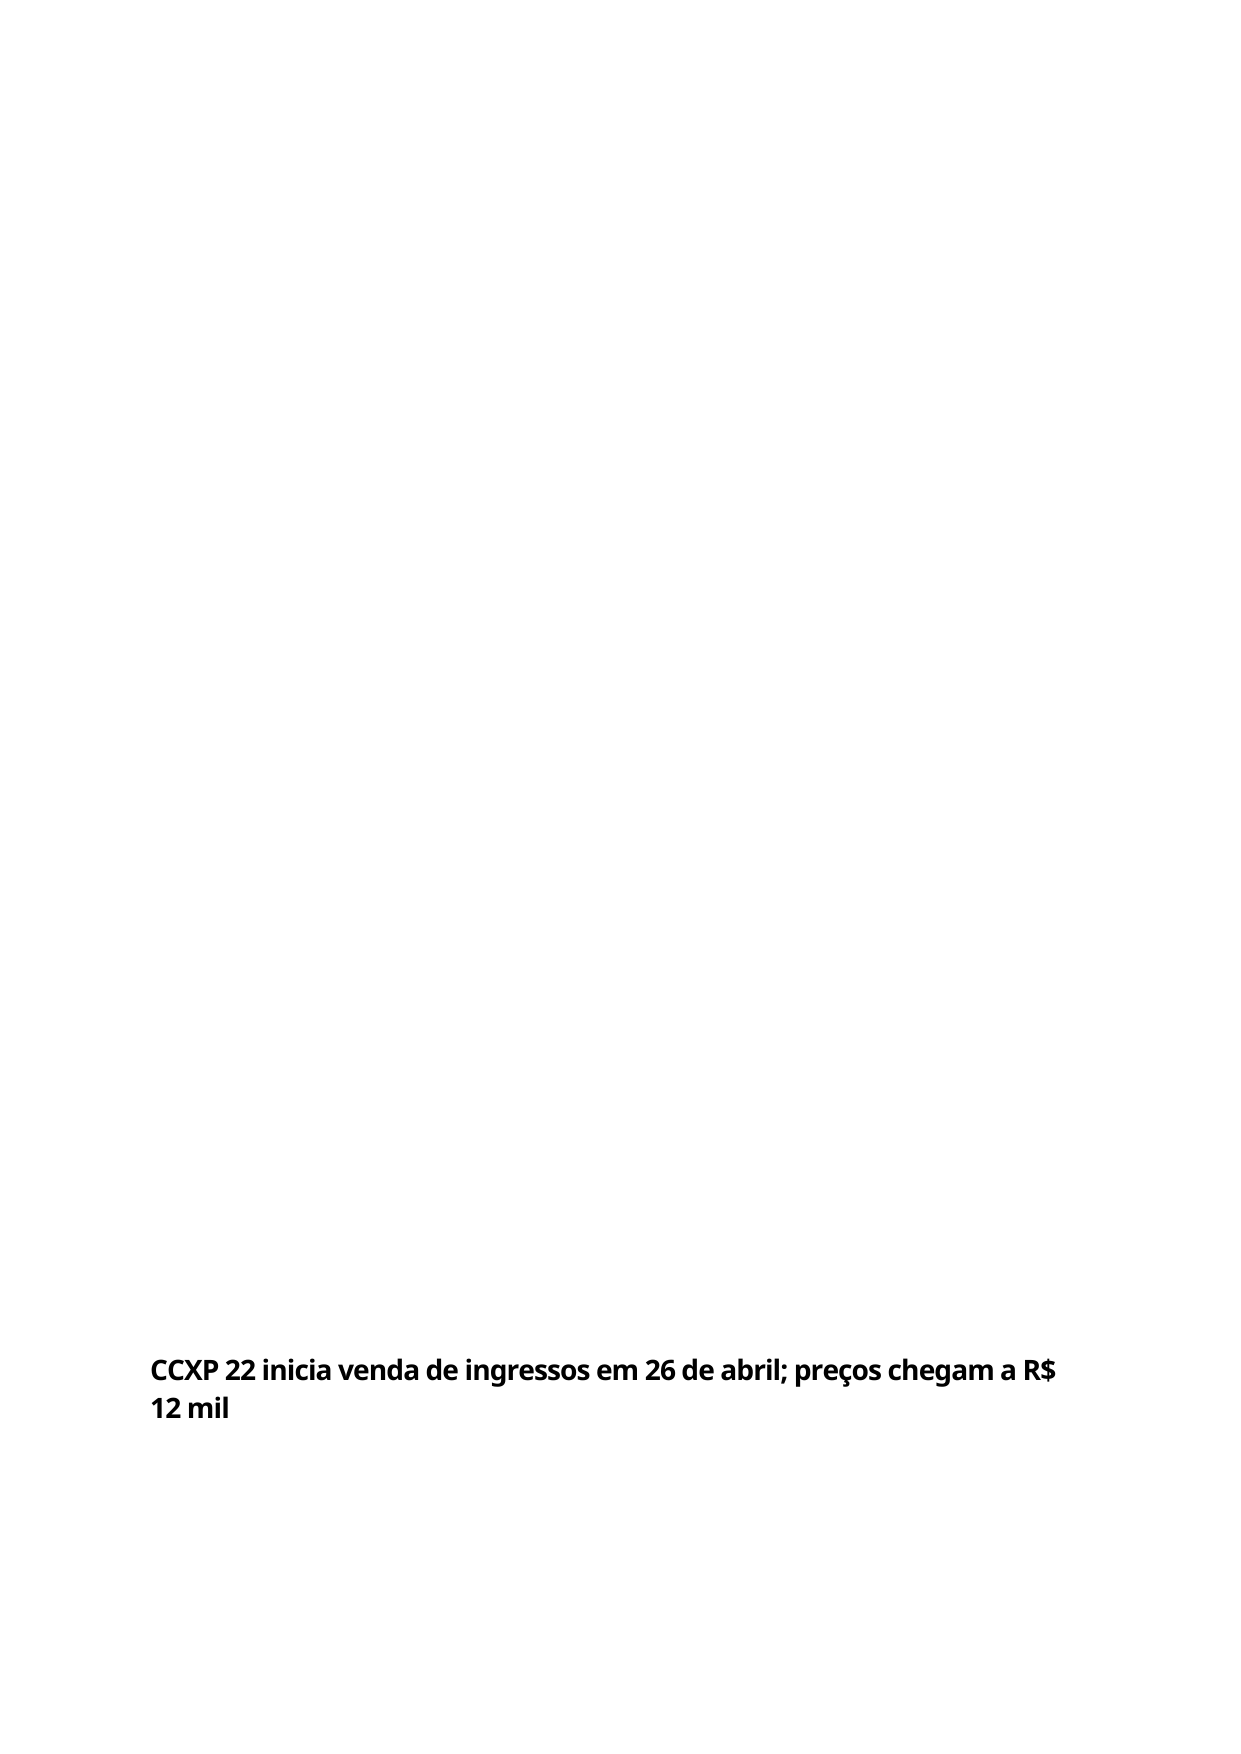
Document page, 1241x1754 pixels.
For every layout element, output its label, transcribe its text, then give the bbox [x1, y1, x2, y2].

text CCXP 22 inicia venda de ingressos em 26 de abril; preços chegam a R$ 12 mil [150, 1350, 1090, 1427]
